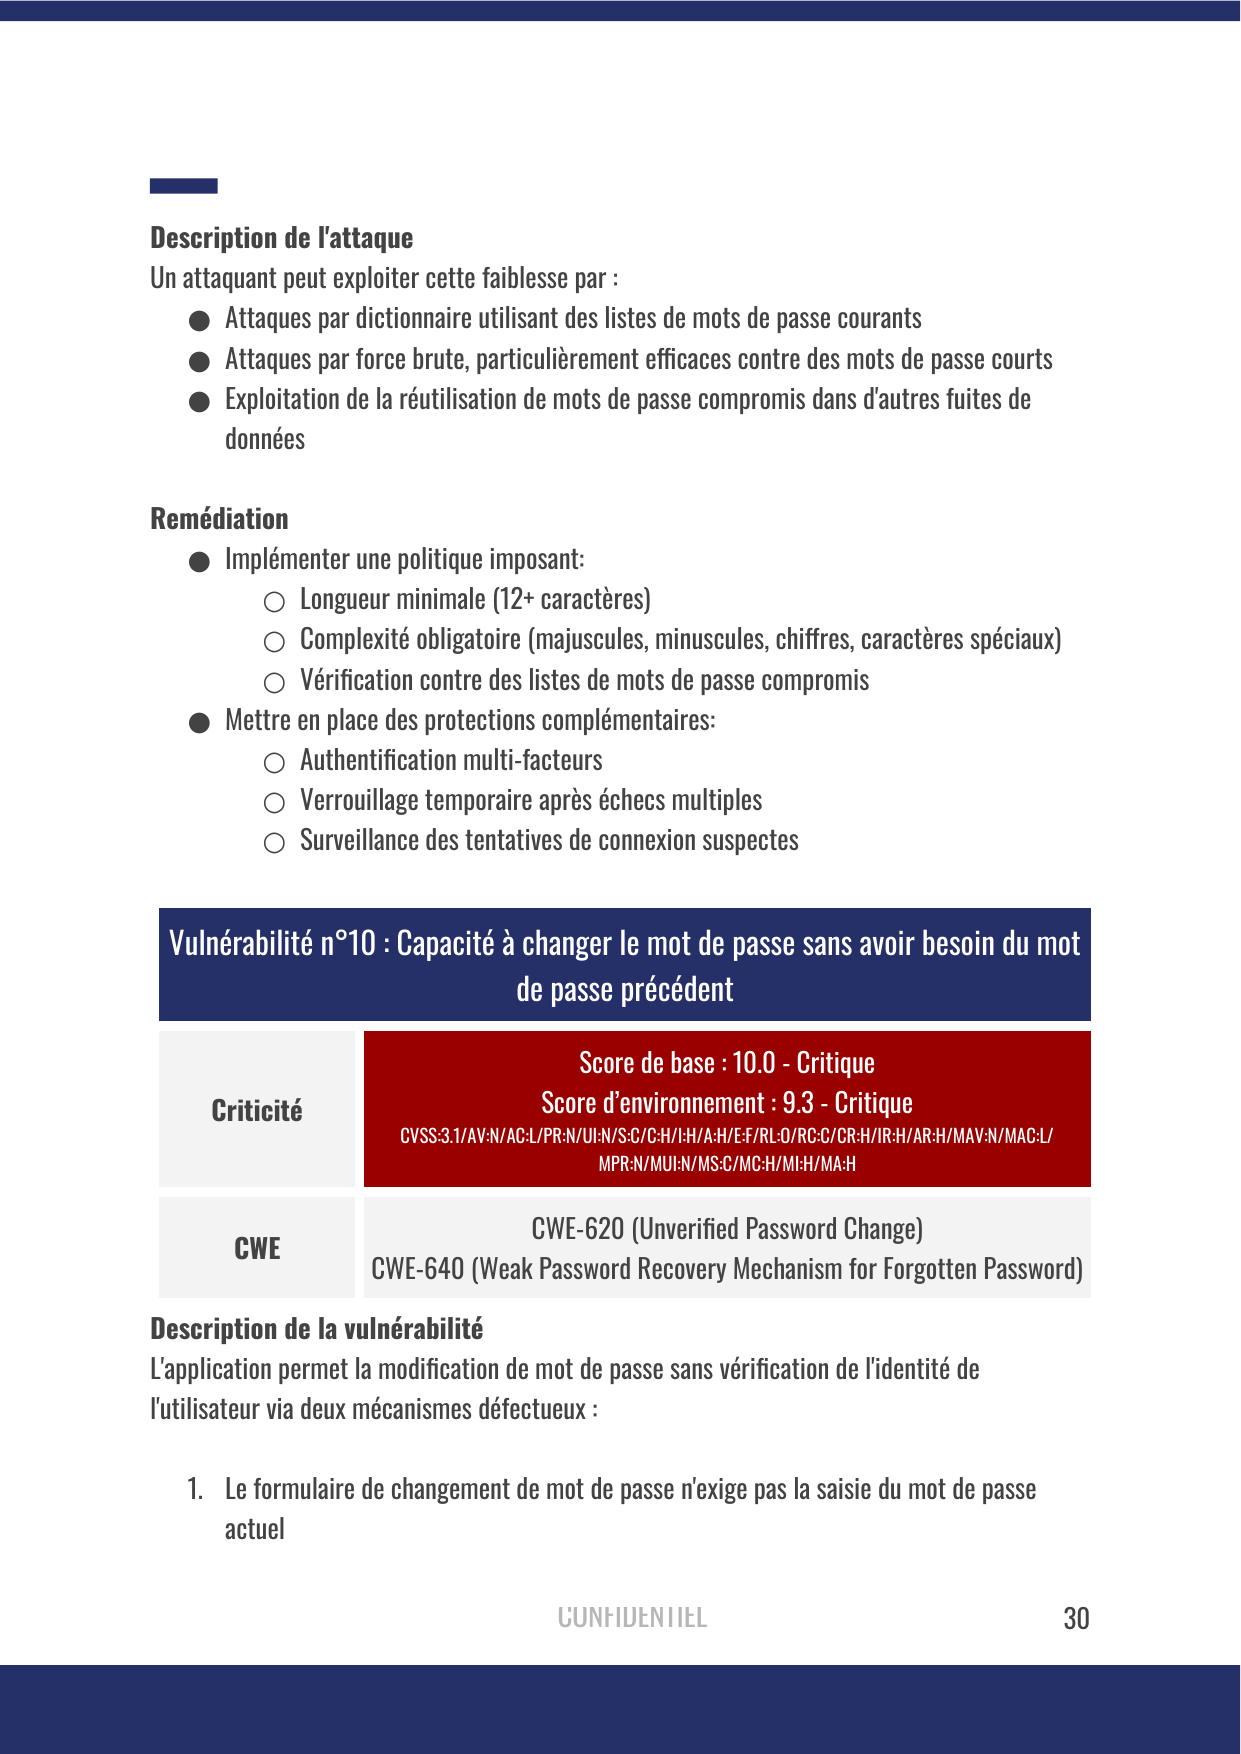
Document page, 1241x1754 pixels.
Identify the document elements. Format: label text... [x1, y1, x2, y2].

list Authentification multi-facteurs [262, 738, 1090, 778]
list Complexité obligatoire (majuscules, minuscules, chiffres, caractères spéciaux) [262, 617, 1090, 658]
list Attaques par dictionnaire utilisant des listes de mots de passe courants [187, 297, 1090, 337]
text Description de la vulnérabilité L'application permet la modification de mot de passe sans vérification de l'identité de l'utilisateur via deux mécanismes défectueux : [150, 1307, 1090, 1427]
table_cell CWE-620 (Unverified Password Change) CWE-640 (Weak Password Recovery Mechanism for Forgotten Password) [364, 1197, 1091, 1298]
text Description de l'attaque [150, 216, 1090, 257]
table_cell Score de base : 10.0 - Critique Score d’environnement : 9.3 - Critique CVSS:3.1/AV:N/AC:L/PR:N/UI:N/S:C/C:H/I:H/A:H/E:F/RL:O/RC:C/CR:H/IR:H/AR:H/MAV:N/MAC:L/MPR:N/MUI:N/MS:C/MC:H/MI:H/MA:H [364, 1031, 1091, 1187]
text Un attaquant peut exploiter cette faiblesse par : [150, 257, 1090, 297]
list Verrouillage temporaire après échecs multiples [262, 778, 1090, 818]
table_header Vulnérabilité n°10 : Capacité à changer le mot de passe sans avoir besoin du mot de passe précédent [159, 908, 1091, 1021]
list Attaques par force brute, particulièrement efficaces contre des mots de passe courts [187, 337, 1090, 377]
list Longueur minimale (12+ caractères) [262, 577, 1090, 617]
table_cell CWE [159, 1197, 355, 1298]
list Mettre en place des protections complémentaires: [187, 698, 1090, 738]
table_cell Criticité [159, 1031, 355, 1187]
list Surveillance des tentatives de connexion suspectes [262, 818, 1090, 858]
text Remédiation [150, 497, 1090, 537]
list Le formulaire de changement de mot de passe n'exige pas la saisie du mot de passe actuel [187, 1467, 1090, 1548]
list Implémenter une politique imposant: [187, 537, 1090, 577]
list Exploitation de la réutilisation de mots de passe compromis dans d'autres fuites de données [187, 377, 1090, 457]
list Vérification contre des listes de mots de passe compromis [262, 658, 1090, 698]
